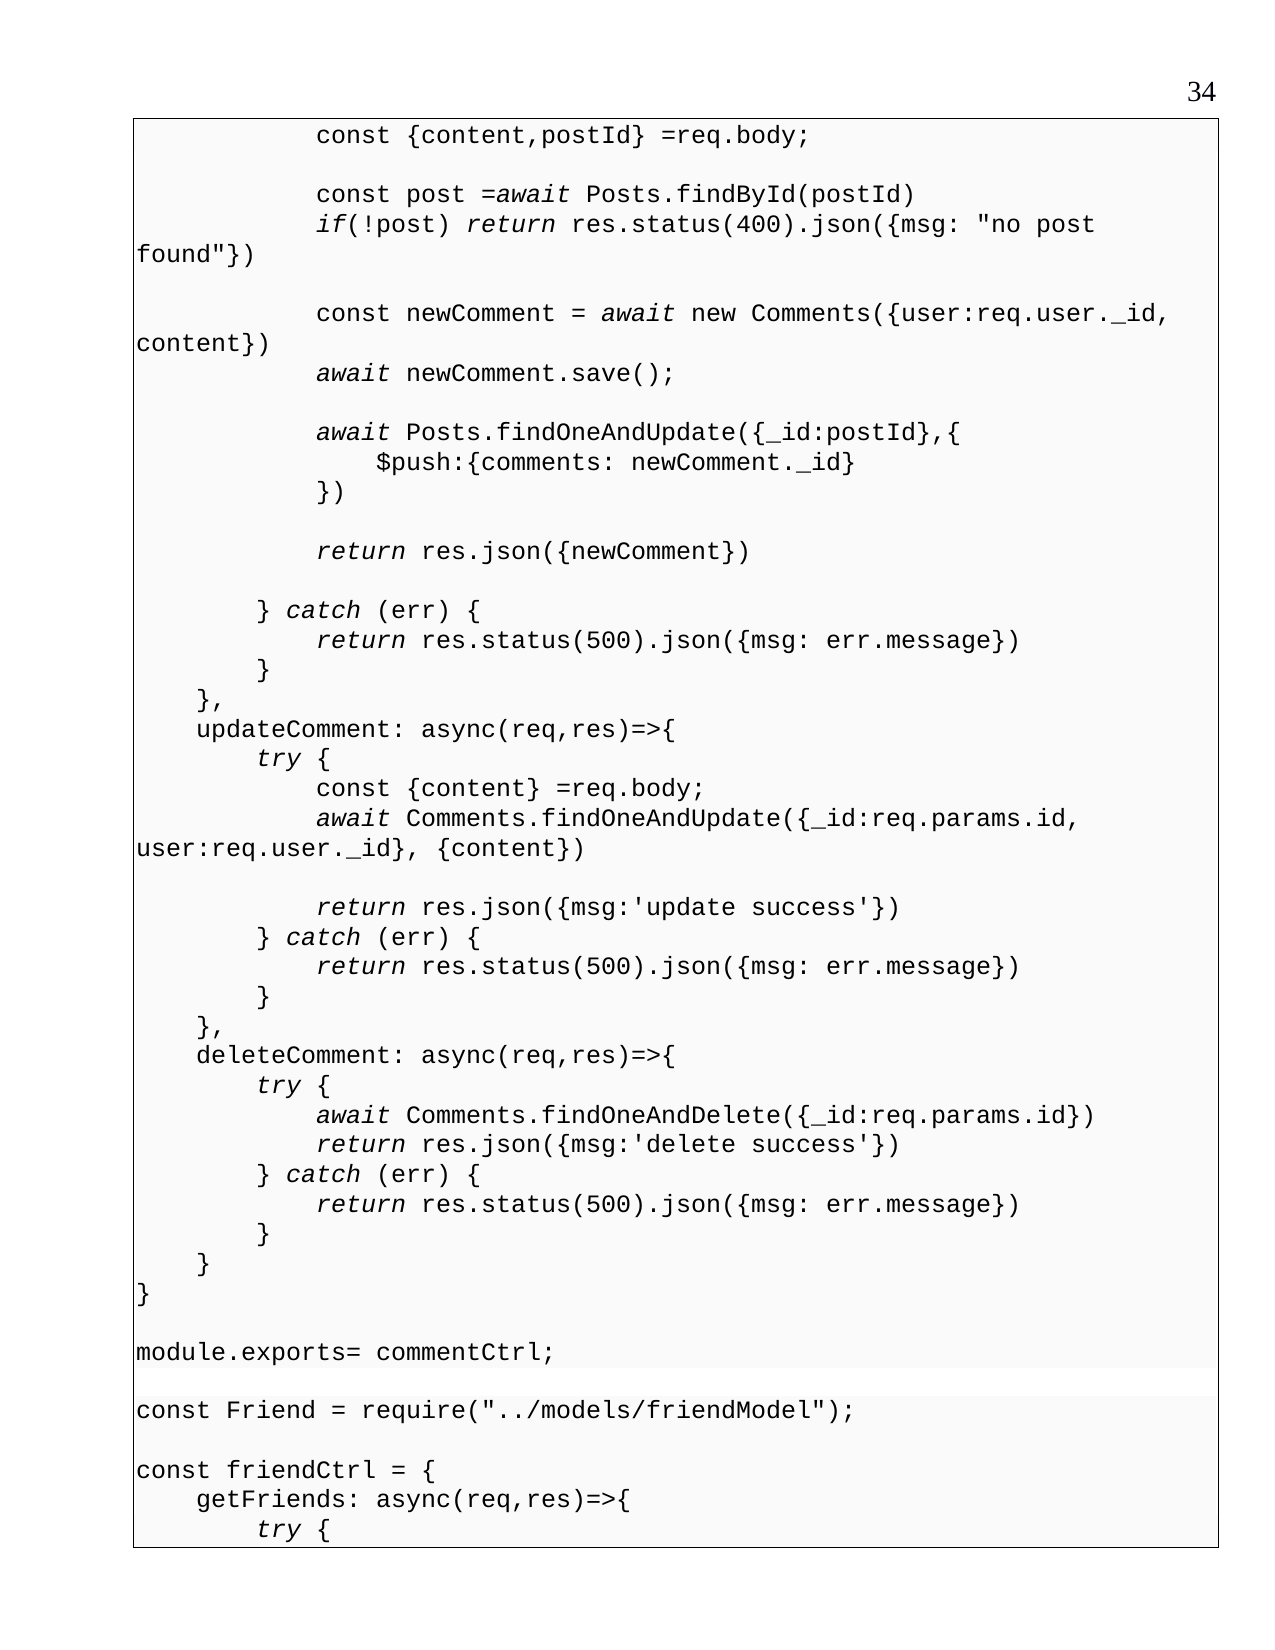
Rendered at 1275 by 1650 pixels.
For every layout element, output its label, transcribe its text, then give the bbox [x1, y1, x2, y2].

text }) [136, 477, 1216, 507]
text const Friend = require("../models/friendModel"); [136, 1396, 1216, 1426]
text }, [136, 685, 1216, 715]
text return res.status(500).json({msg: err.message}) [136, 1190, 1216, 1220]
text await Comments.findOneAndUpdate({_id:req.params.id, user:req.user._id}, {content}) [136, 804, 1216, 863]
text try { [136, 1071, 1216, 1101]
text module.exports= commentCtrl; [136, 1338, 1216, 1368]
text } catch (err) { [136, 923, 1216, 952]
text await Comments.findOneAndDelete({_id:req.params.id}) [136, 1101, 1216, 1131]
text }, [136, 1012, 1216, 1042]
text getFriends: async(req,res)=>{ [136, 1486, 1216, 1512]
text if(!post) return res.status(400).json({msg: "no post found"}) [136, 210, 1216, 270]
text } catch (err) { [136, 1160, 1216, 1190]
text await newComment.save(); [136, 359, 1216, 388]
text return res.json({newComment}) [136, 537, 1216, 567]
text const {content,postId} =req.body; [134, 119, 1218, 151]
text } catch (err) { [136, 596, 1216, 626]
text } [136, 982, 1216, 1012]
text try { [134, 1512, 1218, 1547]
text deleteComment: async(req,res)=>{ [136, 1042, 1216, 1071]
text } [136, 1220, 1216, 1249]
text return res.status(500).json({msg: err.message}) [136, 952, 1216, 982]
text return res.json({msg:'update success'}) [136, 893, 1216, 923]
text updateComment: async(req,res)=>{ [136, 715, 1216, 745]
text return res.json({msg:'delete success'}) [136, 1131, 1216, 1160]
text } [136, 1279, 1216, 1309]
text await Posts.findOneAndUpdate({_id:postId},{ [136, 418, 1216, 448]
text } [136, 1249, 1216, 1279]
text } [136, 656, 1216, 685]
text const friendCtrl = { [136, 1456, 1216, 1486]
text const post =await Posts.findById(postId) [136, 181, 1216, 210]
text try { [136, 745, 1216, 774]
text const newComment = await new Comments({user:req.user._id, content}) [136, 299, 1216, 359]
text return res.status(500).json({msg: err.message}) [136, 626, 1216, 656]
text $push:{comments: newComment._id} [136, 448, 1216, 477]
text const {content} =req.body; [136, 774, 1216, 804]
